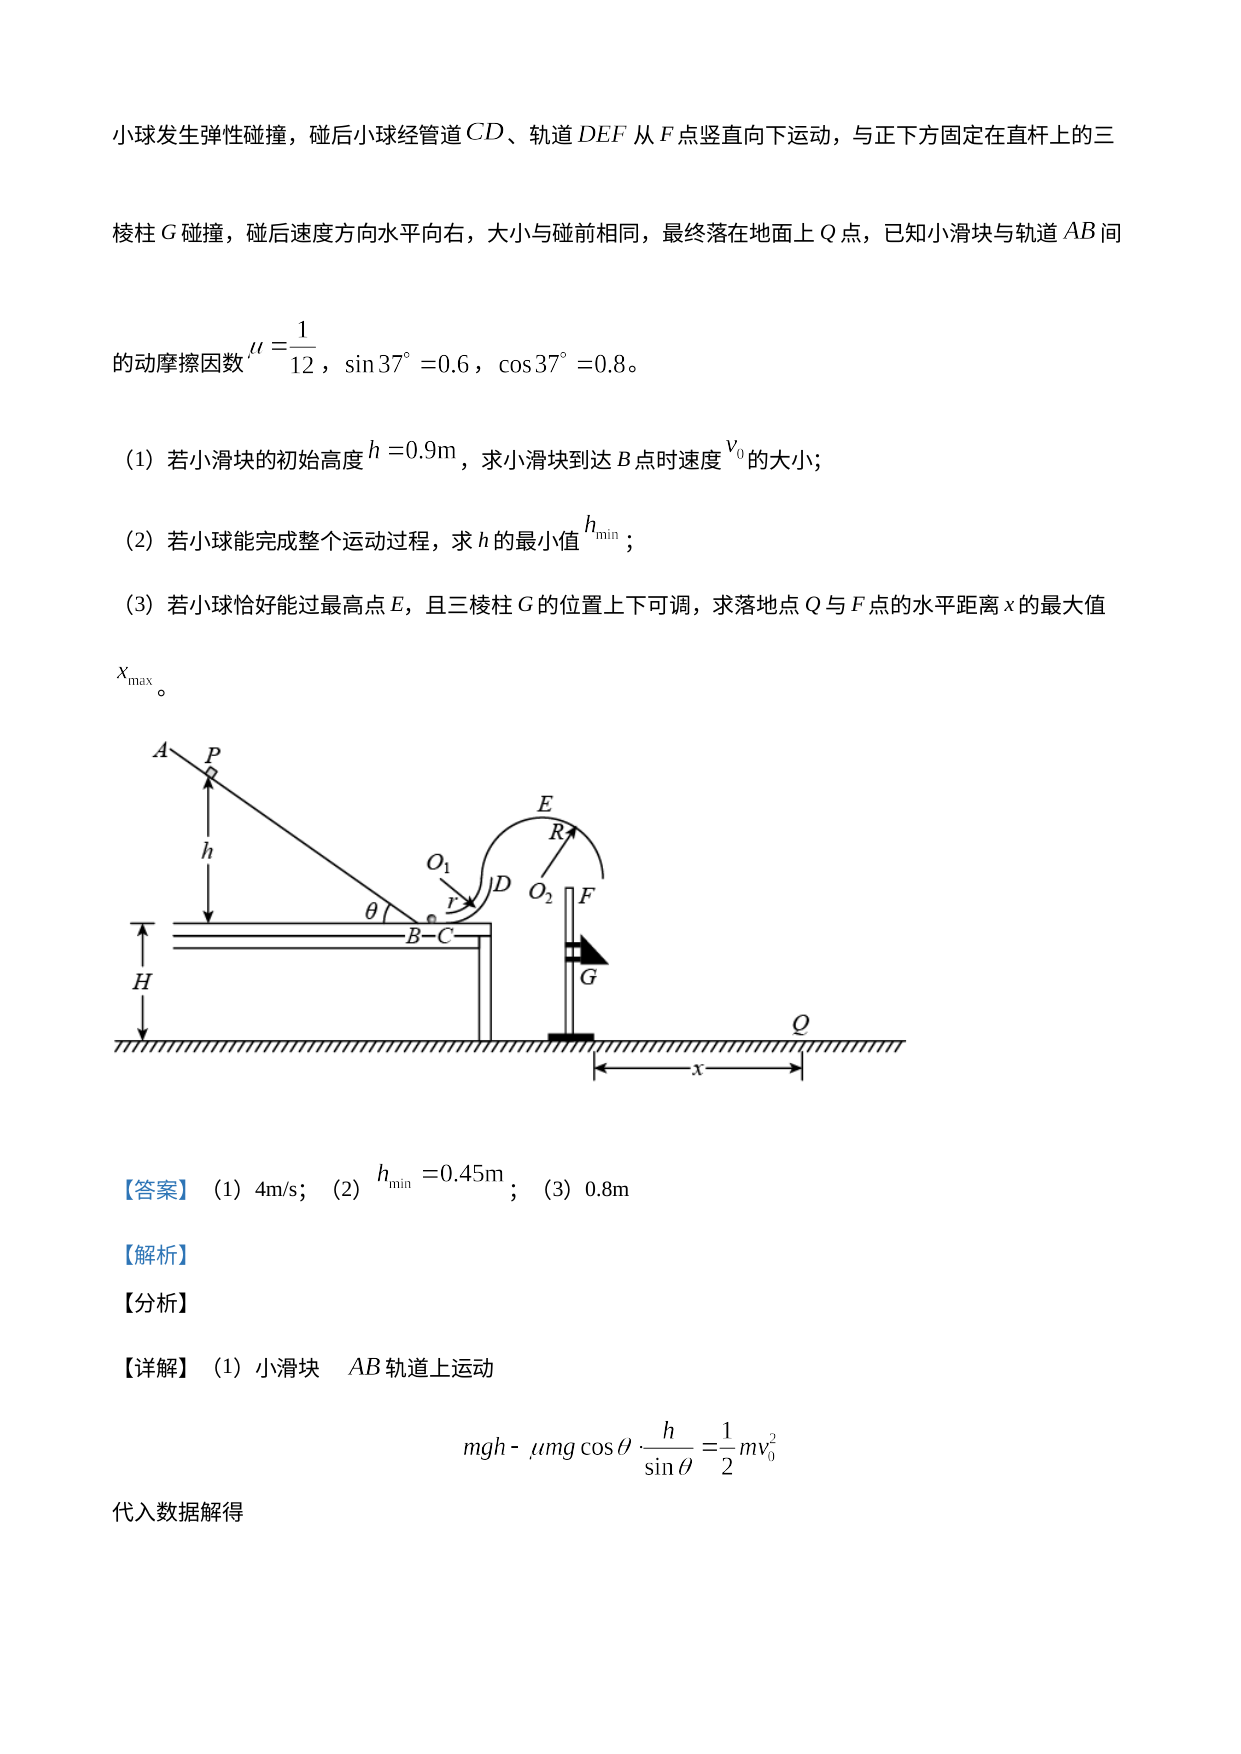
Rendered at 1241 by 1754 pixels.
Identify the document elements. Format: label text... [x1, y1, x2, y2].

text 代入数据解得 [112, 1495, 1128, 1527]
text 【答案】（1）4m/s；（2）；（3）0.8m [112, 1156, 1128, 1221]
picture [112, 733, 907, 1091]
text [112, 102, 1128, 411]
text 【分析】 [112, 1286, 1128, 1318]
text （3）若小球恰好能过最高点E，且三棱柱G的位置上下可调，求落地点Q与F点的水平距离x的最大值。 [112, 588, 1128, 718]
text （2）若小球能完成整个运动过程，求h的最小值； [112, 507, 1128, 572]
text （1）若小滑块的初始高度，求小滑块到达B点时速度的大小； [112, 426, 1128, 491]
text 【解析】 [112, 1237, 1128, 1270]
text 【详解】（1）小滑块轨道上运动 [112, 1334, 1128, 1399]
